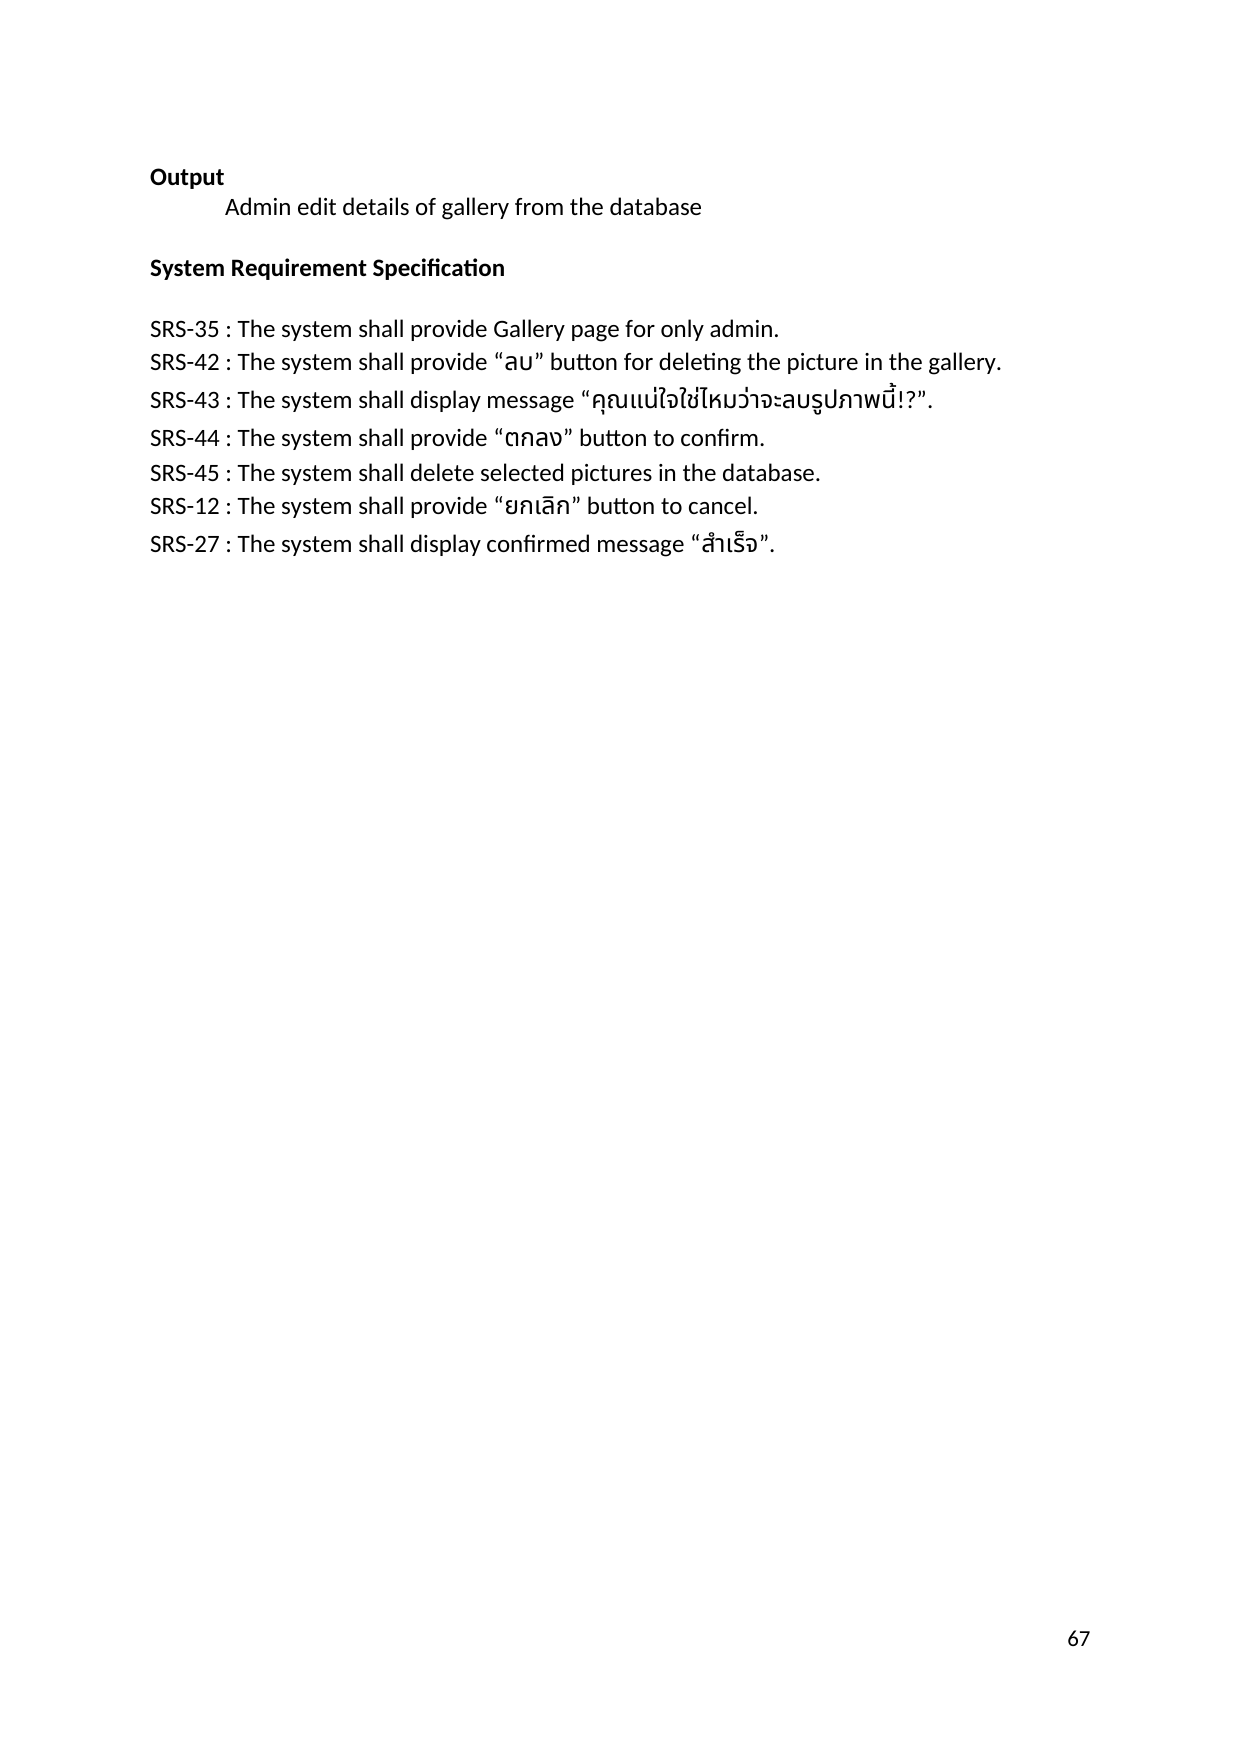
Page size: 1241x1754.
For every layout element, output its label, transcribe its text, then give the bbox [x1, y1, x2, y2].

text SRS-45 : The system shall delete selected pictures in the database. [150, 457, 1090, 488]
text SRS-44 : The system shall provide “ตกลง” button to confirm. [150, 420, 1090, 457]
text SRS-27 : The system shall display confirmed message “สำเร็จ”. [150, 526, 1090, 564]
text SRS-42 : The system shall provide “ลบ” button for deleting the picture in the gallery. [150, 344, 1090, 382]
text Admin edit details of gallery from the database [150, 191, 1090, 222]
text SRS-43 : The system shall display message “คุณแน่ใจใช่ไหมว่าจะลบรูปภาพนี้!?”. [150, 382, 1090, 420]
text System Requirement Specification [150, 252, 1090, 283]
text SRS-12 : The system shall provide “ยกเลิก” button to cancel. [150, 488, 1090, 526]
text Output [150, 161, 1090, 191]
text SRS-35 : The system shall provide Gallery page for only admin. [150, 313, 1090, 344]
